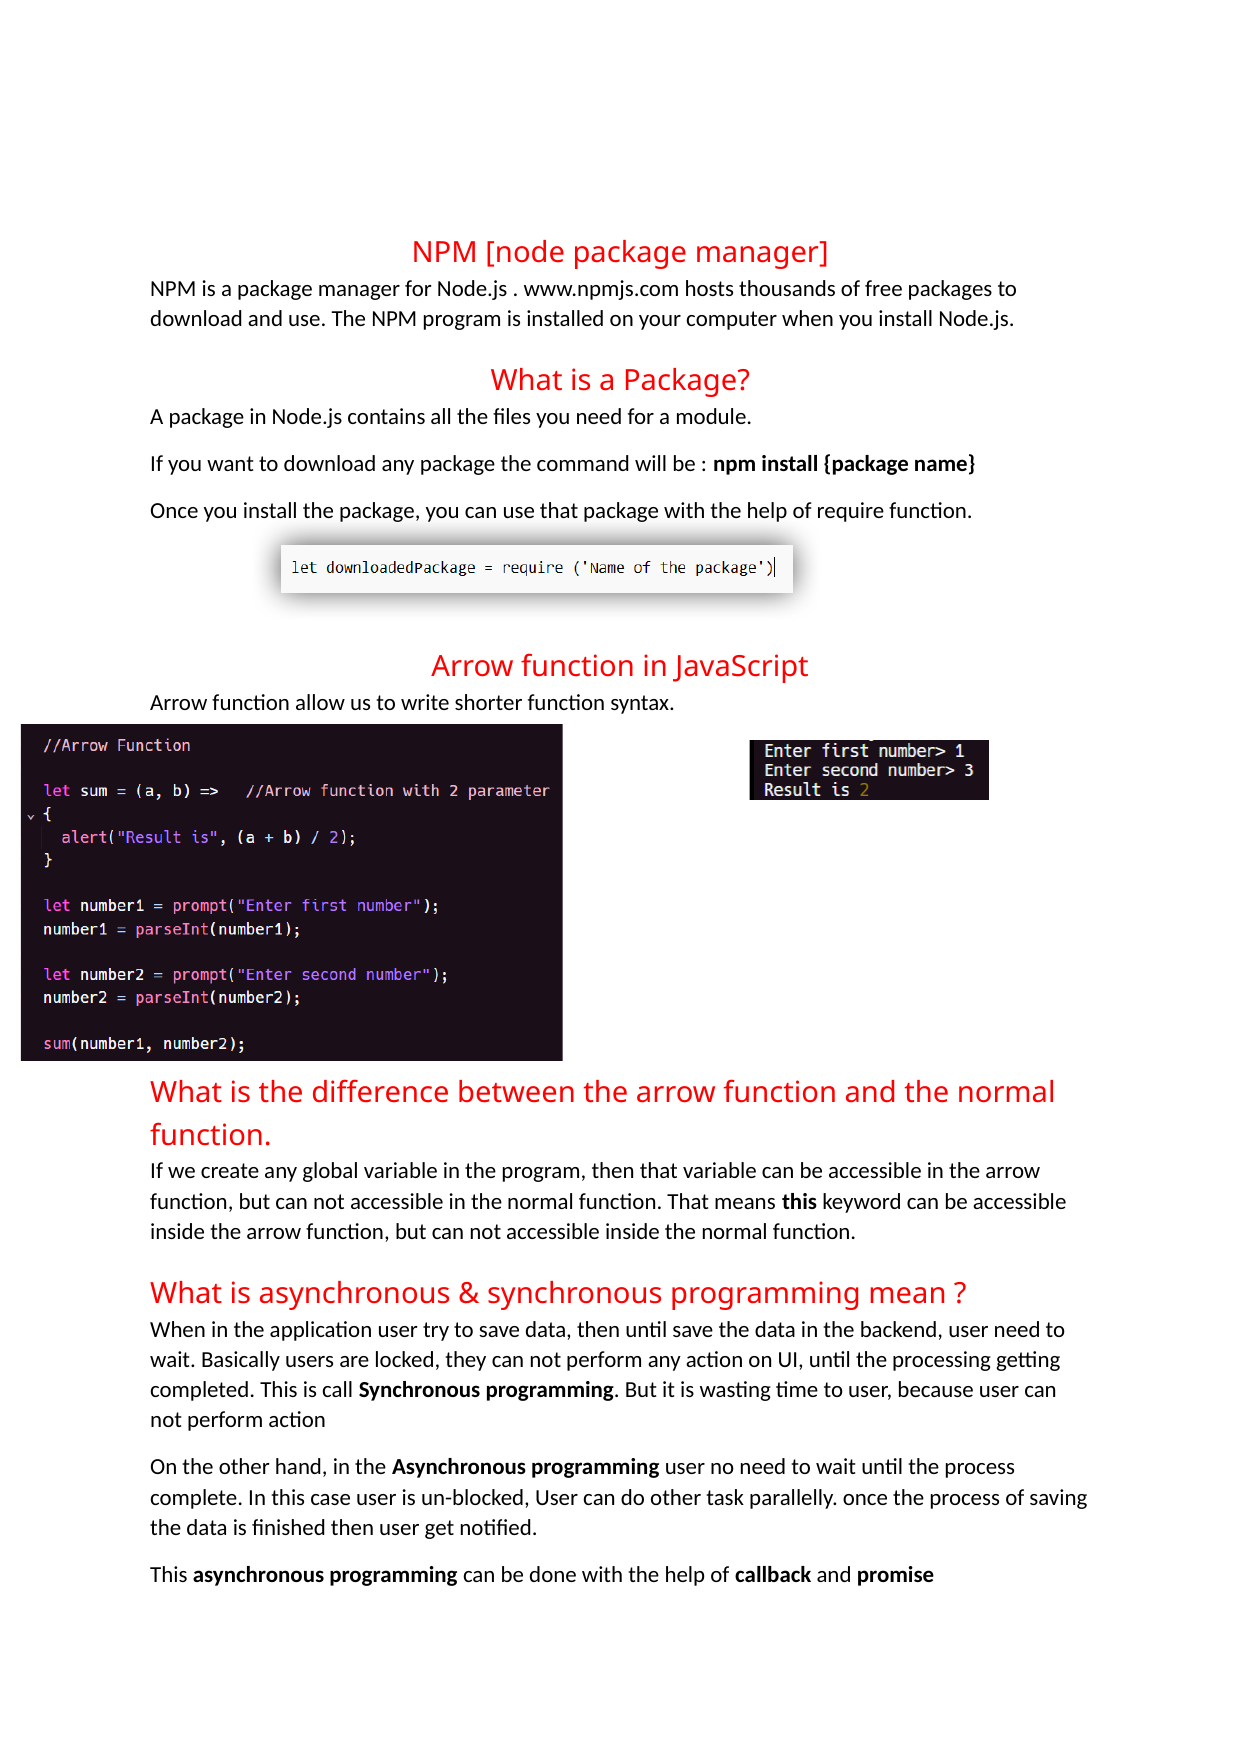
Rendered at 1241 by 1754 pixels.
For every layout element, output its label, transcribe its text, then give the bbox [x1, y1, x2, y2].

text When in the application user try to save data, then until save the data in the backend, user need to wait. Basically users are locked, they can not perform any action on UI, until the processing getting completed. This is call Synchronous programming. But it is wasting time to user, because user can not perform action [150, 1315, 1090, 1434]
picture [749, 740, 989, 800]
picture [20, 724, 563, 1061]
text Arrow function allow us to write shorter function syntax. [150, 688, 1090, 716]
subtitle Arrow function in JavaScript [150, 645, 1090, 684]
subtitle What is asynchronous & synchronous programming mean ? [150, 1272, 1090, 1312]
subtitle What is a Package? [150, 359, 1090, 399]
text Once you install the package, you can use that package with the help of require function. [150, 496, 1090, 524]
text This asynchronous programming can be done with the help of callback and promise [150, 1560, 1090, 1588]
subtitle NPM [node package manager] [150, 231, 1090, 271]
text NPM is a package manager for Node.js . www.npmjs.com hosts thousands of free packages to download and use. The NPM program is installed on your computer when you install Node.js. [150, 274, 1090, 332]
text If we create any global variable in the program, then that variable can be accessible in the arrow function, but can not accessible in the normal function. That means this keyword can be accessible inside the arrow function, but can not accessible inside the normal function. [150, 1157, 1090, 1245]
text If you want to download any package the command will be : npm install {package name} [150, 449, 1090, 477]
picture [281, 545, 793, 593]
text On the other hand, in the Asynchronous programming user no need to wait until the process complete. In this case user is un-blocked, User can do other task parallelly. once the process of saving the data is finished then user get notified. [150, 1452, 1090, 1541]
subtitle What is the difference between the arrow function and the normal function. [150, 1071, 1090, 1153]
text A package in Node.js contains all the files you need for a module. [150, 402, 1090, 430]
